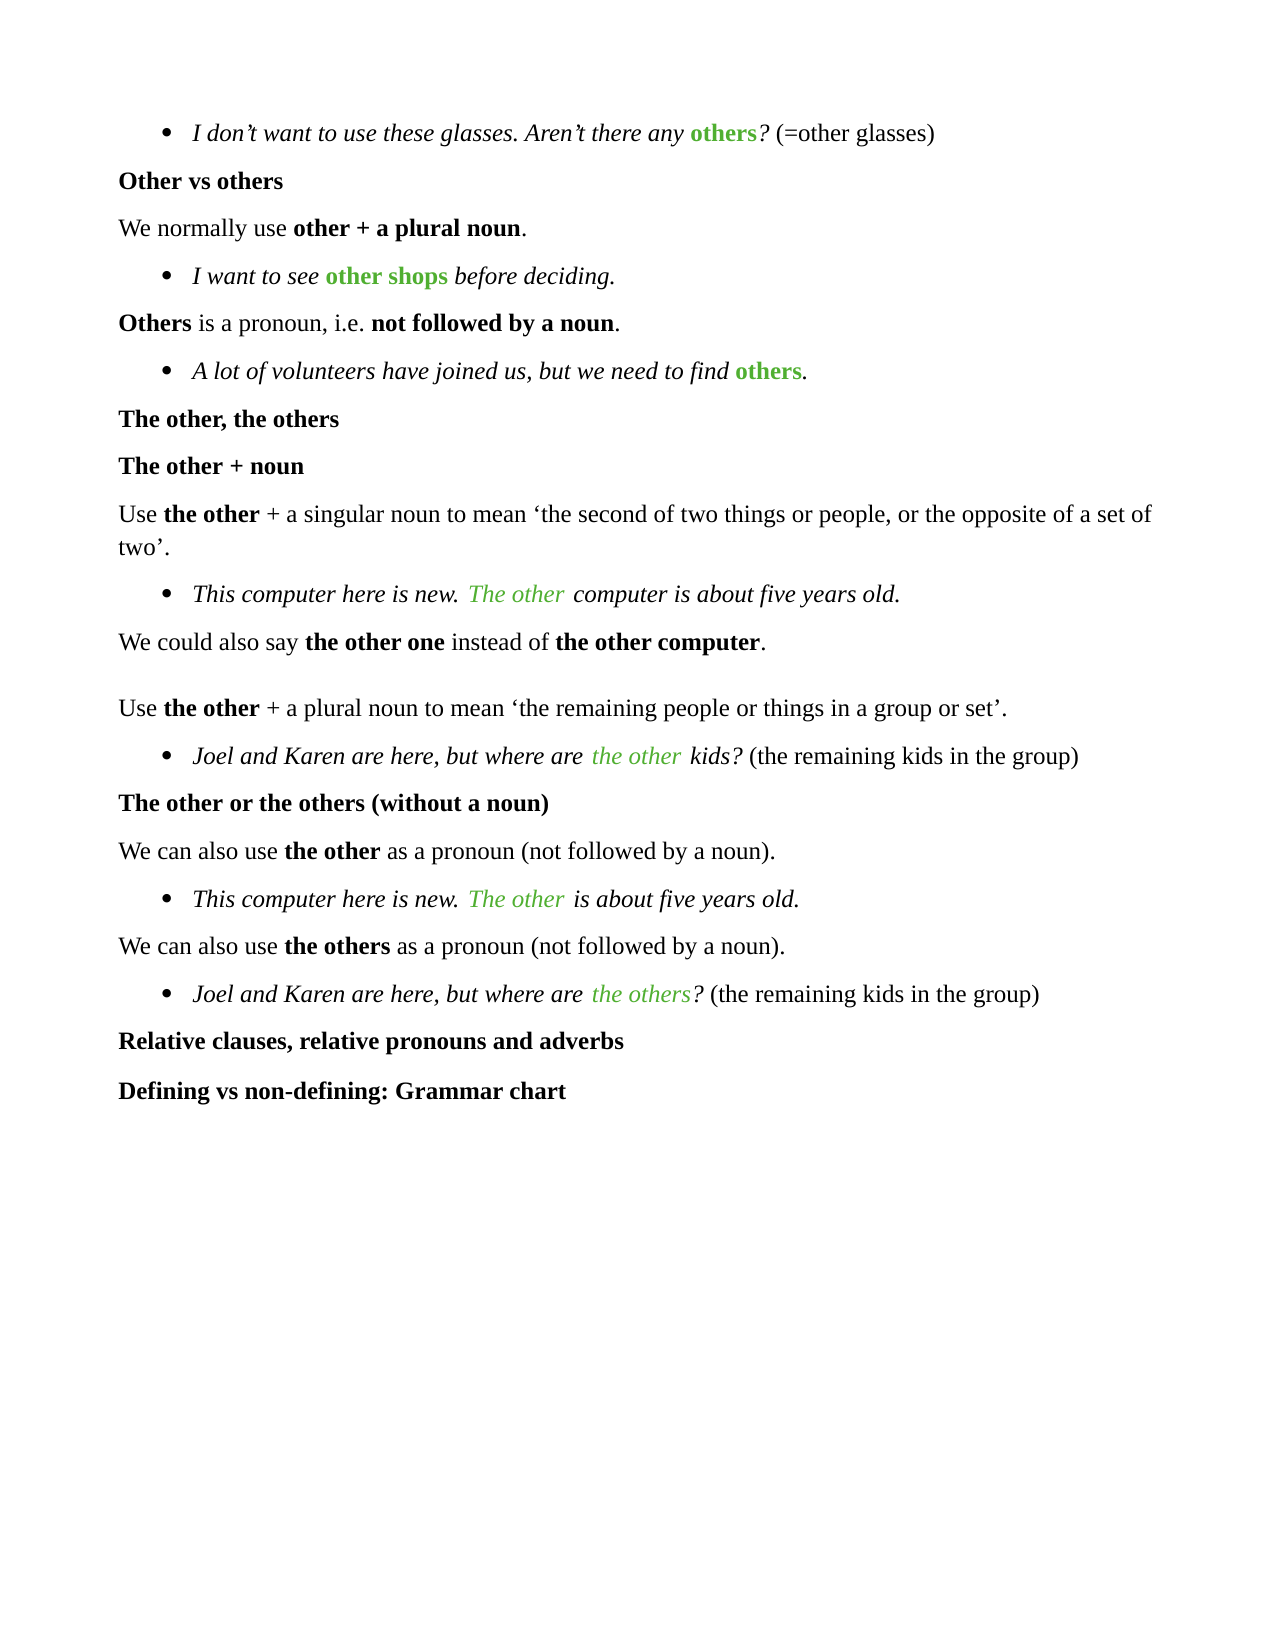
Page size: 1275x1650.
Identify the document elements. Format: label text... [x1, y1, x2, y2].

subtitle The other + noun [118, 451, 1157, 480]
text Use the other + a singular noun to mean ‘the second of two things or people, or the opposite of a set of two’. [118, 499, 1157, 561]
text We can also use the other as a pronoun (not followed by a noun). [118, 836, 1157, 865]
subtitle Defining vs non-defining: Grammar chart [118, 1076, 1157, 1105]
list I want to see other shops before deciding. [162, 261, 1157, 290]
list I don’t want to use these glasses. Aren’t there any others? (=other glasses) [162, 118, 1157, 147]
text We normally use other + a plural noun. [118, 213, 1157, 242]
list Joel and Karen are here, but where are the others? (the remaining kids in the group) [162, 979, 1157, 1008]
subtitle Relative clauses, relative pronouns and adverbs [118, 1026, 1157, 1055]
subtitle The other or the others (without a noun) [118, 788, 1157, 817]
list This computer here is new. The other is about five years old. [162, 884, 1157, 912]
list A lot of volunteers have joined us, but we need to find others. [162, 356, 1157, 385]
subtitle The other, the others [118, 404, 1157, 432]
subtitle Other vs others [118, 166, 1157, 194]
list Joel and Karen are here, but where are the other kids? (the remaining kids in the group) [162, 741, 1157, 769]
text We could also say the other one instead of the other computer. Use the other + a plural noun to mean ‘the remaining people or things in a group or set’. [118, 627, 1157, 722]
text We can also use the others as a pronoun (not followed by a noun). [118, 931, 1157, 960]
text Others is a pronoun, i.e. not followed by a noun. [118, 308, 1157, 337]
list This computer here is new. The other computer is about five years old. [162, 579, 1157, 608]
